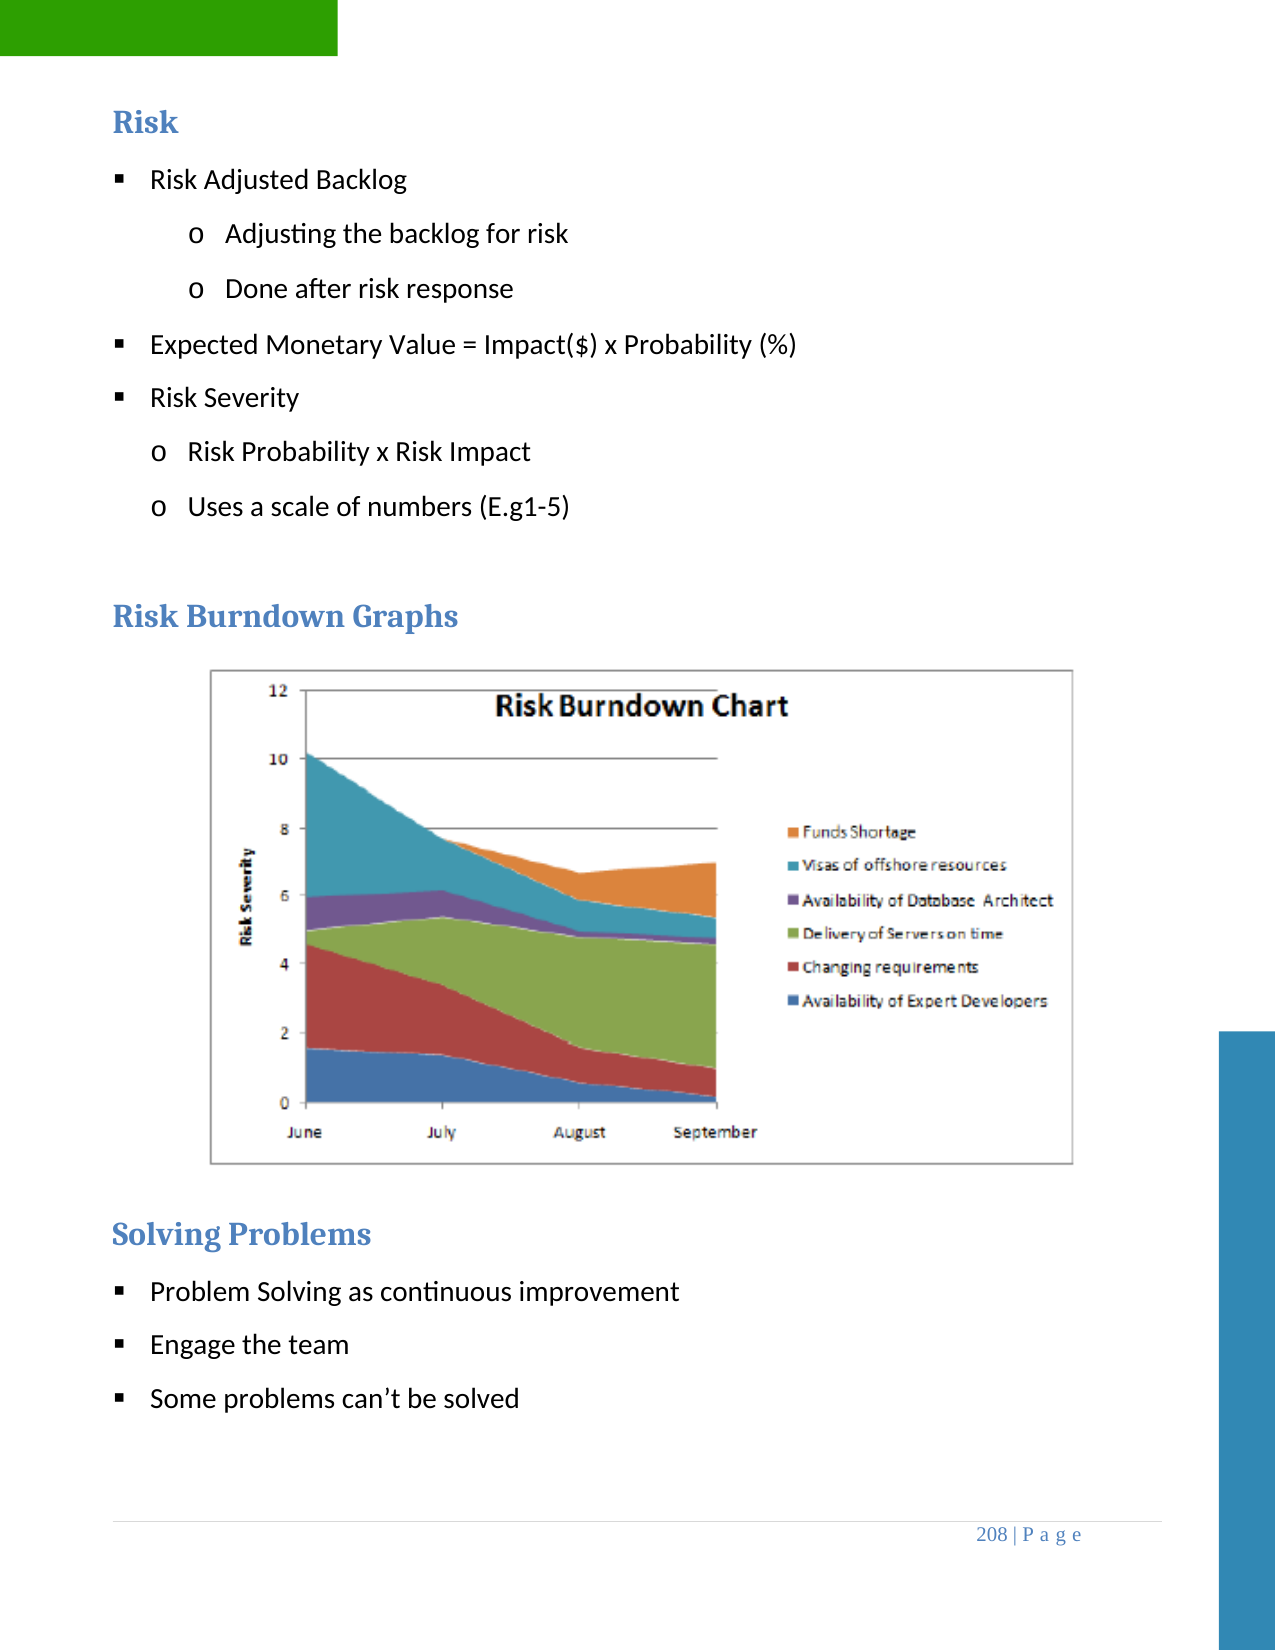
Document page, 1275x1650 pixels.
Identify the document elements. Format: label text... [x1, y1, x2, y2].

list Uses a scale of numbers (E.g1-5) [150, 488, 1162, 526]
list Engage the team [112, 1326, 1162, 1362]
text Solving Problems [112, 1215, 1162, 1254]
list Adjusting the backlog for risk [187, 215, 1162, 252]
text Risk [112, 104, 1162, 142]
text Risk Burndown Graphs [112, 597, 1162, 636]
list Expected Monetary Value = Impact($) x Probability (%) [112, 326, 1162, 362]
list Risk Severity [112, 379, 1162, 415]
list Some problems can’t be solved [112, 1380, 1162, 1415]
list Problem Solving as continuous improvement [112, 1273, 1162, 1308]
picture [178, 655, 1097, 1201]
list Risk Probability x Risk Impact [150, 433, 1162, 470]
list Risk Adjusted Backlog [112, 161, 1162, 197]
list Done after risk response [187, 270, 1162, 307]
